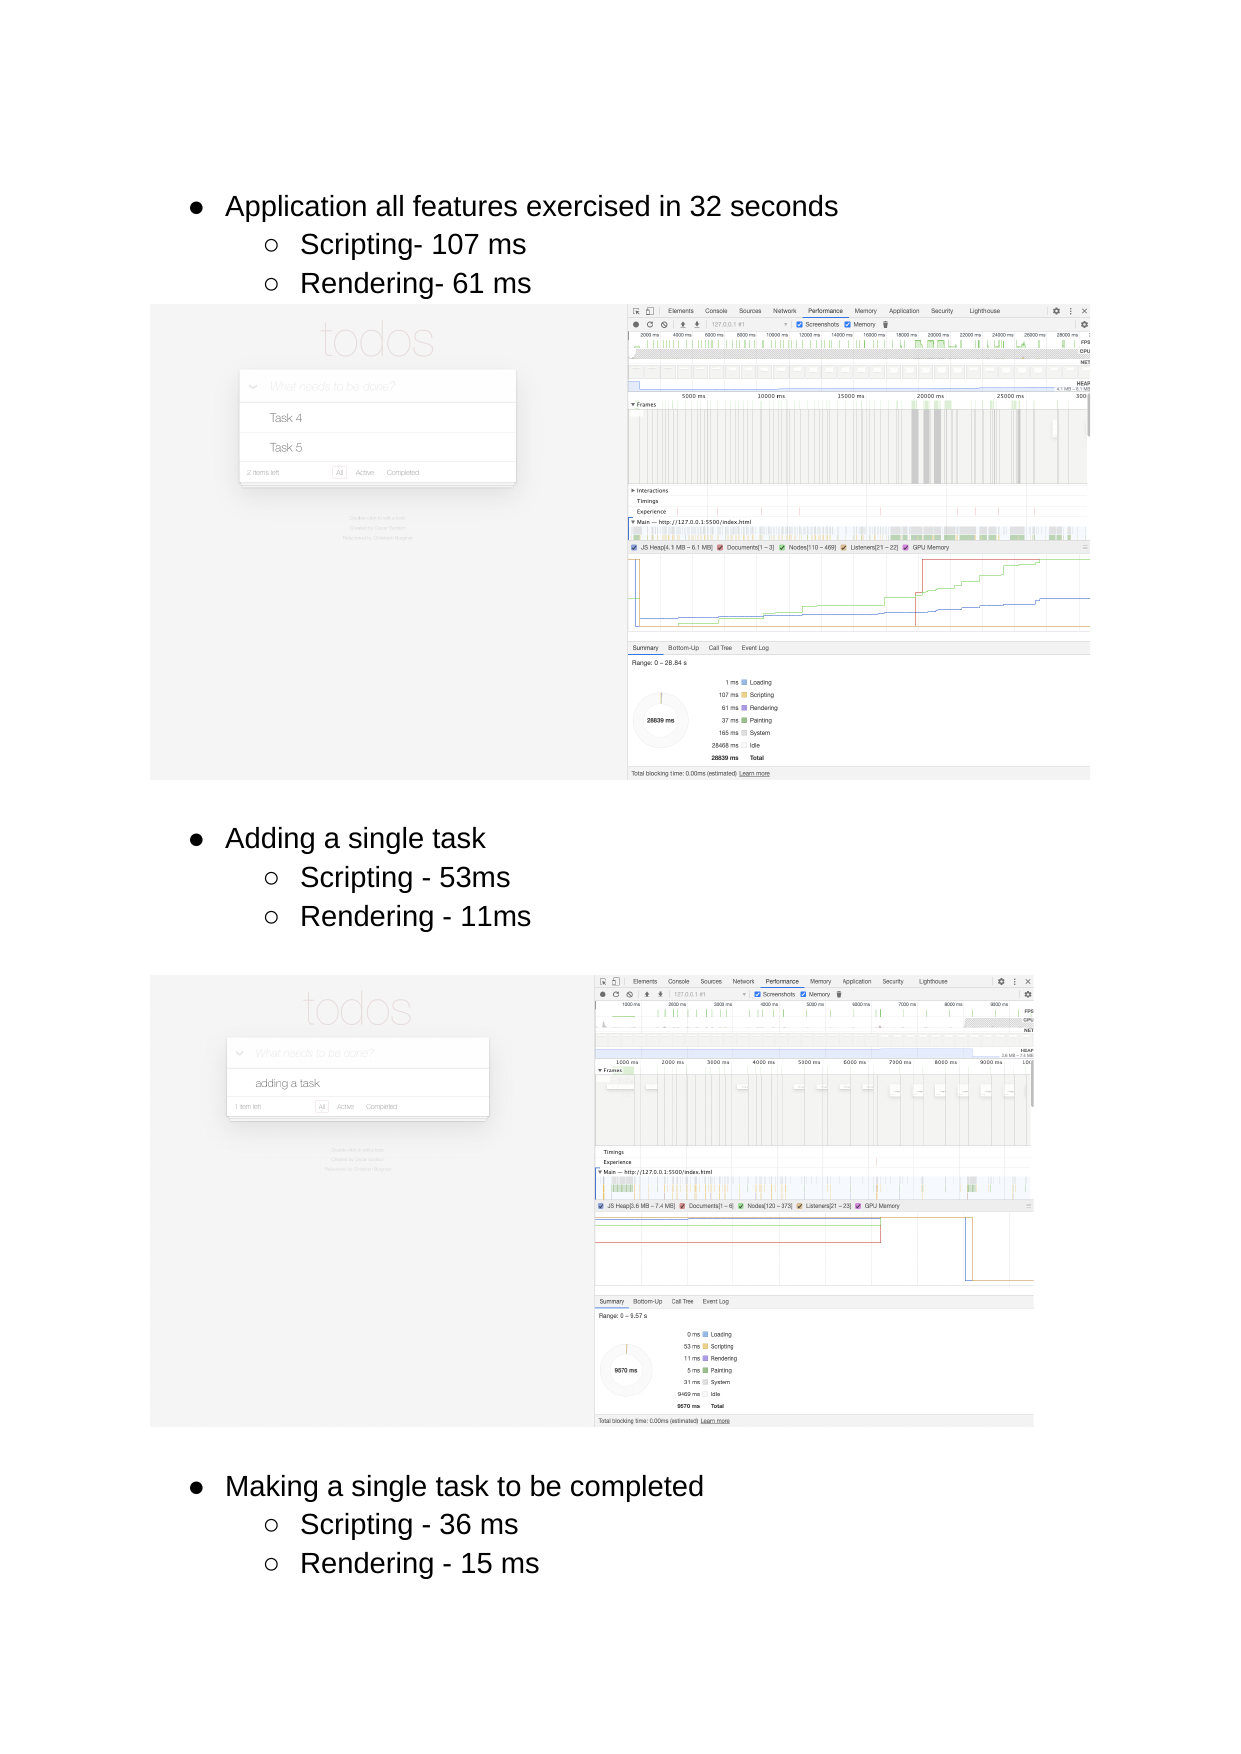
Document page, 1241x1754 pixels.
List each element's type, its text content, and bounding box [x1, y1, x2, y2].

list Scripting - 53ms [262, 860, 1090, 894]
list Application all features exercised in 32 seconds [187, 188, 1090, 222]
list Scripting - 36 ms [262, 1507, 1090, 1541]
picture [150, 975, 1034, 1427]
list Making a single task to be completed [187, 1469, 1090, 1502]
list Scripting- 107 ms [262, 227, 1090, 261]
picture [150, 304, 1091, 780]
list Rendering- 61 ms [262, 266, 1090, 299]
list Rendering - 11ms [262, 899, 1090, 932]
list Adding a single task [187, 822, 1090, 855]
list Rendering - 15 ms [262, 1546, 1090, 1579]
